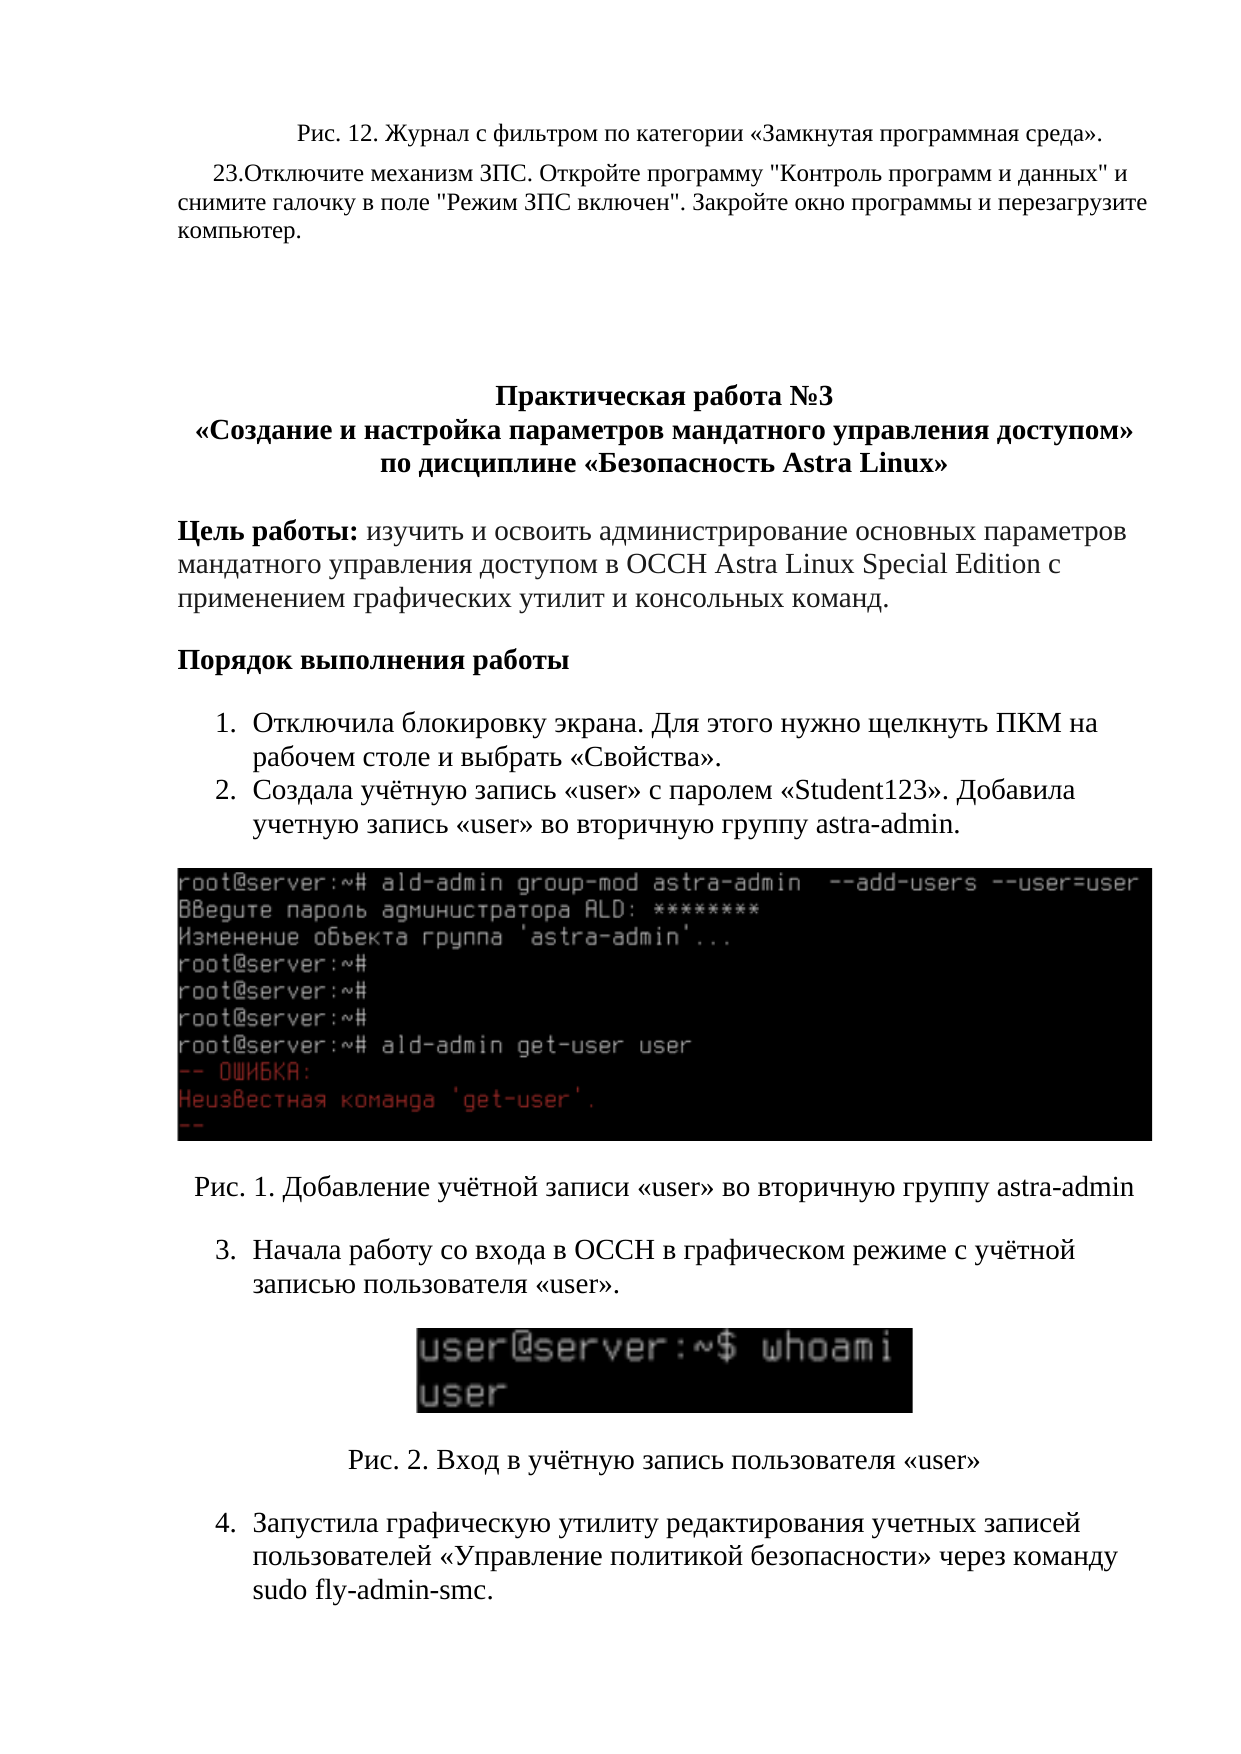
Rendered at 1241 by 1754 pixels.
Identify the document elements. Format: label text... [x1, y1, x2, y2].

text Порядок выполнения работы [177, 642, 1152, 676]
text Рис. 1. Добавление учётной записи «user» во вторичную группу astra-admin [177, 1169, 1152, 1203]
text Цель работы: изучить и освоить администрирование основных параметров мандатного управления доступом в ОССН Astra Linux Special Edition с применением графических утилит и консольных команд. [177, 513, 1152, 613]
text 23.Отключите механизм ЗПС. Откройте программу "Контроль программ и данных" и снимите галочку в поле "Режим ЗПС включен". Закройте окно программы и перезагрузите компьютер. [177, 158, 1152, 244]
text Практическая работа №3 [177, 378, 1152, 412]
text Рис. 12. Журнал с фильтром по категории «Замкнутая программная среда». [297, 118, 1152, 147]
list Создала учётную запись «user» c паролем «Student123». Добавила учетную запись «user» во вторичную группу astra-admin. [215, 772, 1152, 839]
picture [416, 1328, 913, 1413]
text по дисциплине «Безопасность Astra Linux» [177, 446, 1152, 479]
list Отключила блокировку экрана. Для этого нужно щелкнуть ПКМ на рабочем столе и выбрать «Свойства». [215, 705, 1152, 772]
picture [177, 868, 1153, 1141]
text «Создание и настройка параметров мандатного управления доступом» [177, 412, 1152, 446]
list Запустила графическую утилиту редактирования учетных записей пользователей «Управление политикой безопасности» через команду sudo fly-admin-smc. [215, 1505, 1152, 1605]
text Рис. 2. Вход в учётную запись пользователя «user» [177, 1442, 1152, 1476]
list Начала работу со входа в ОССН в графическом режиме с учётной записью пользователя «user». [215, 1232, 1152, 1299]
